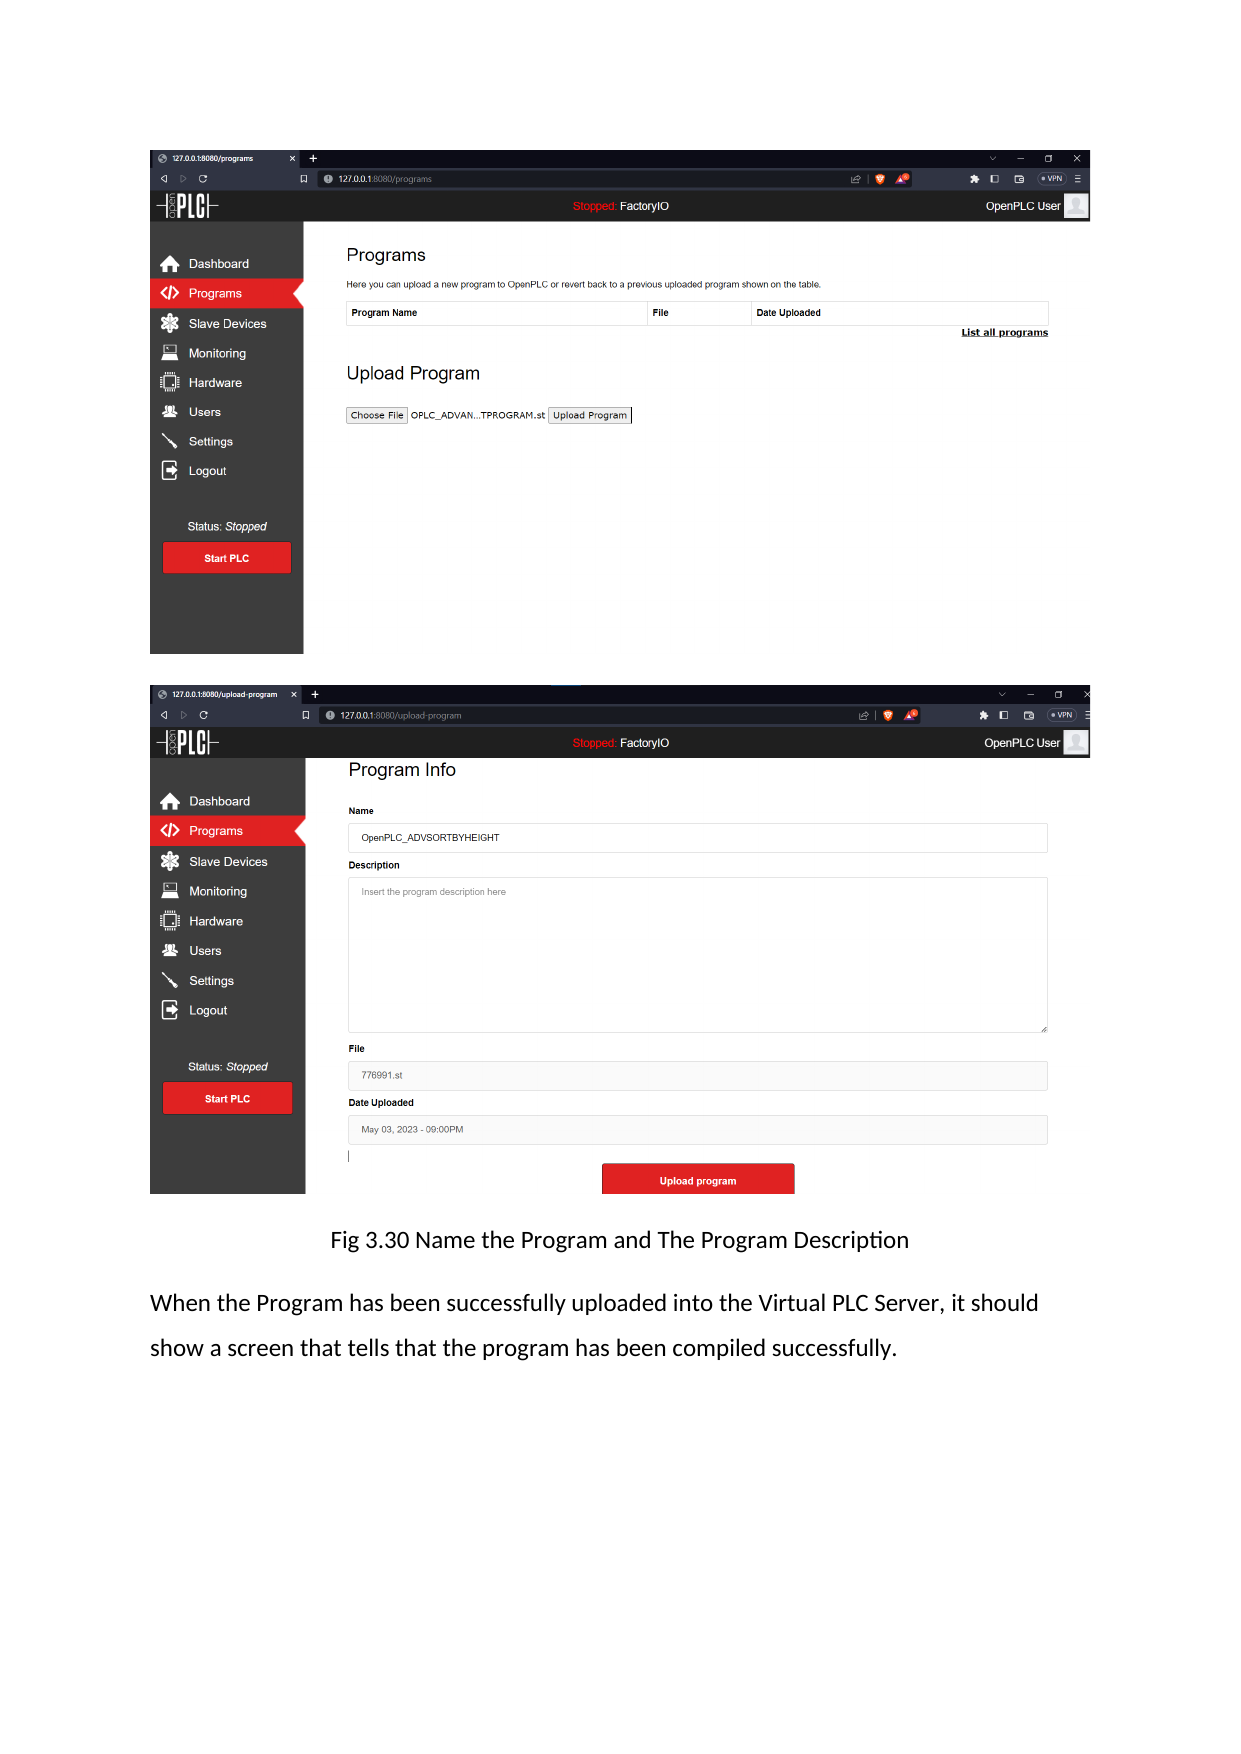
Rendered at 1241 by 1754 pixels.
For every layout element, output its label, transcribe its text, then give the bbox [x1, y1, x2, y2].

picture [150, 685, 1091, 1194]
text When the Program has been successfully uploaded into the Virtual PLC Server, it should show a screen that tells that the program has been compiled successfully. [150, 1287, 1090, 1363]
picture [150, 150, 1091, 654]
text Fig 3.30 Name the Program and The Program Description [150, 1224, 1090, 1255]
